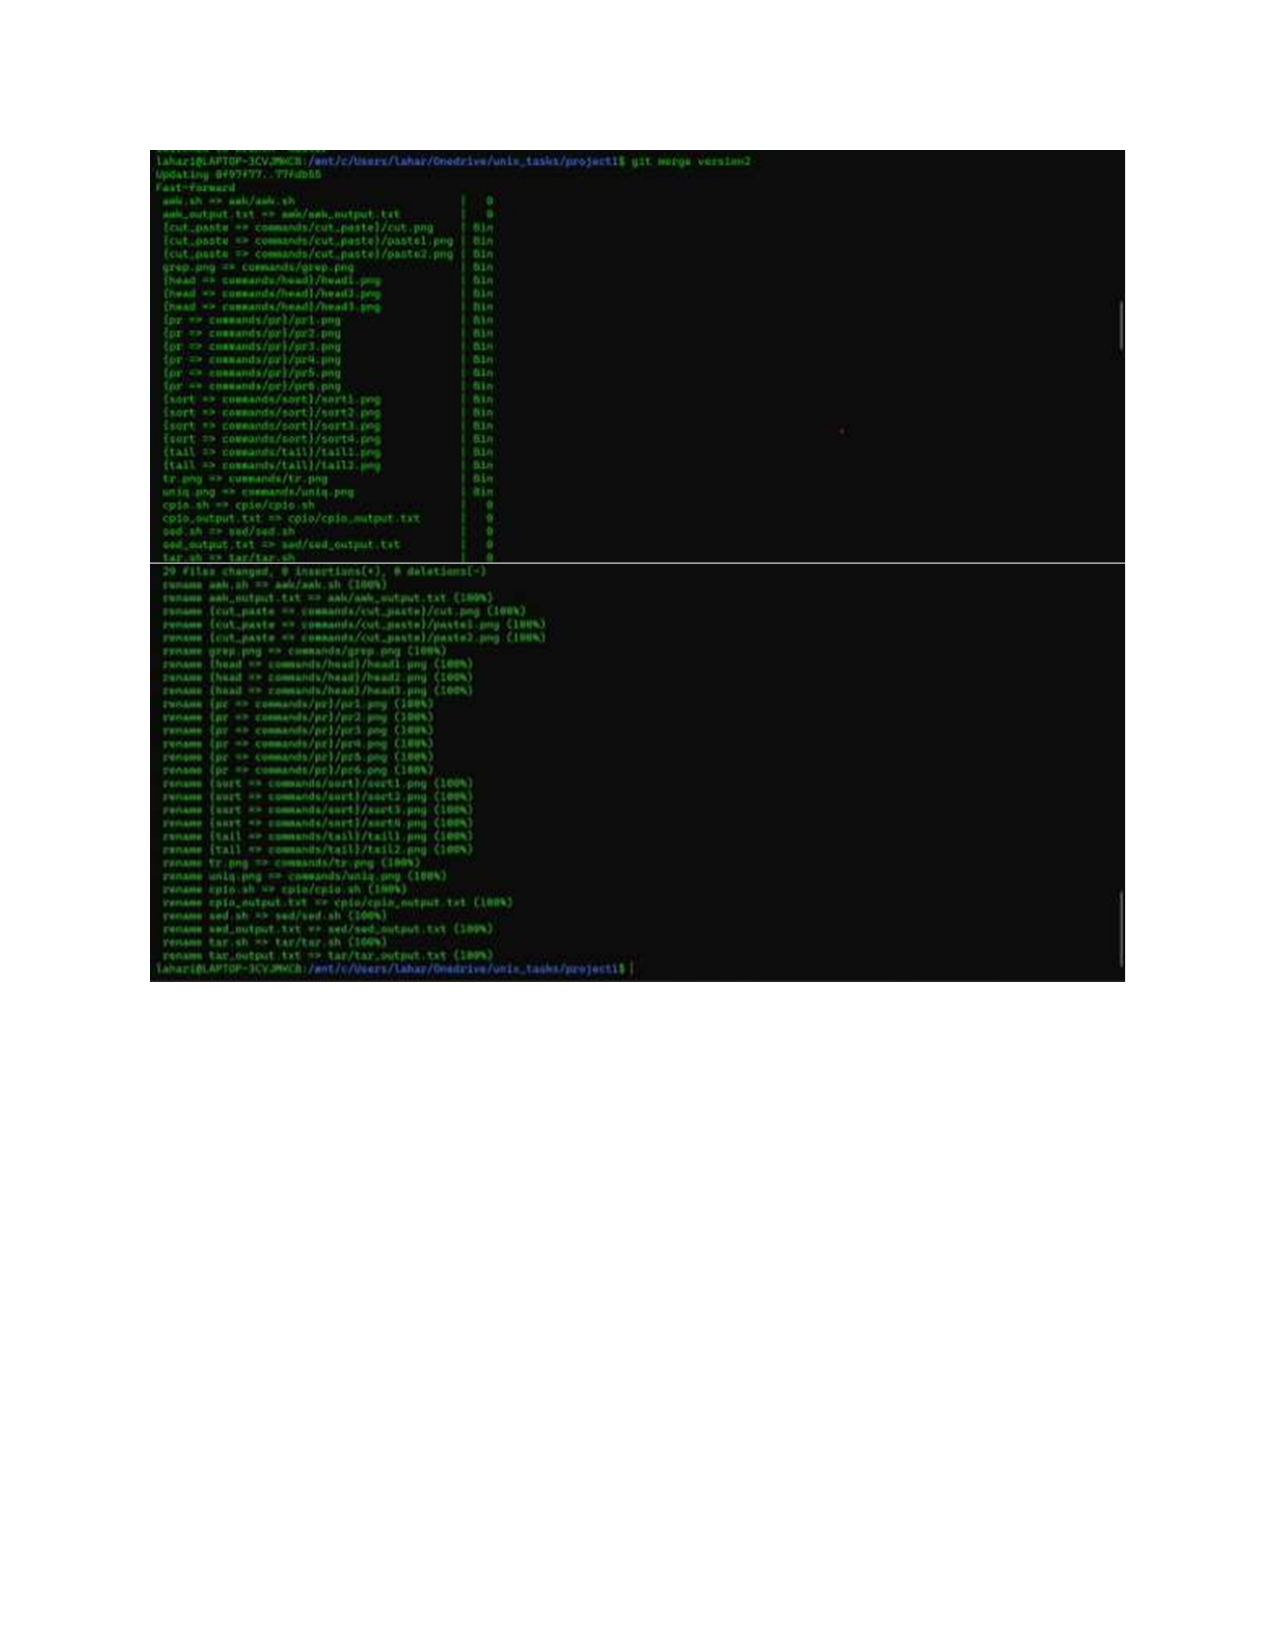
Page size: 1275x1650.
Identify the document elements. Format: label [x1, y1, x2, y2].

picture [150, 150, 1125, 982]
